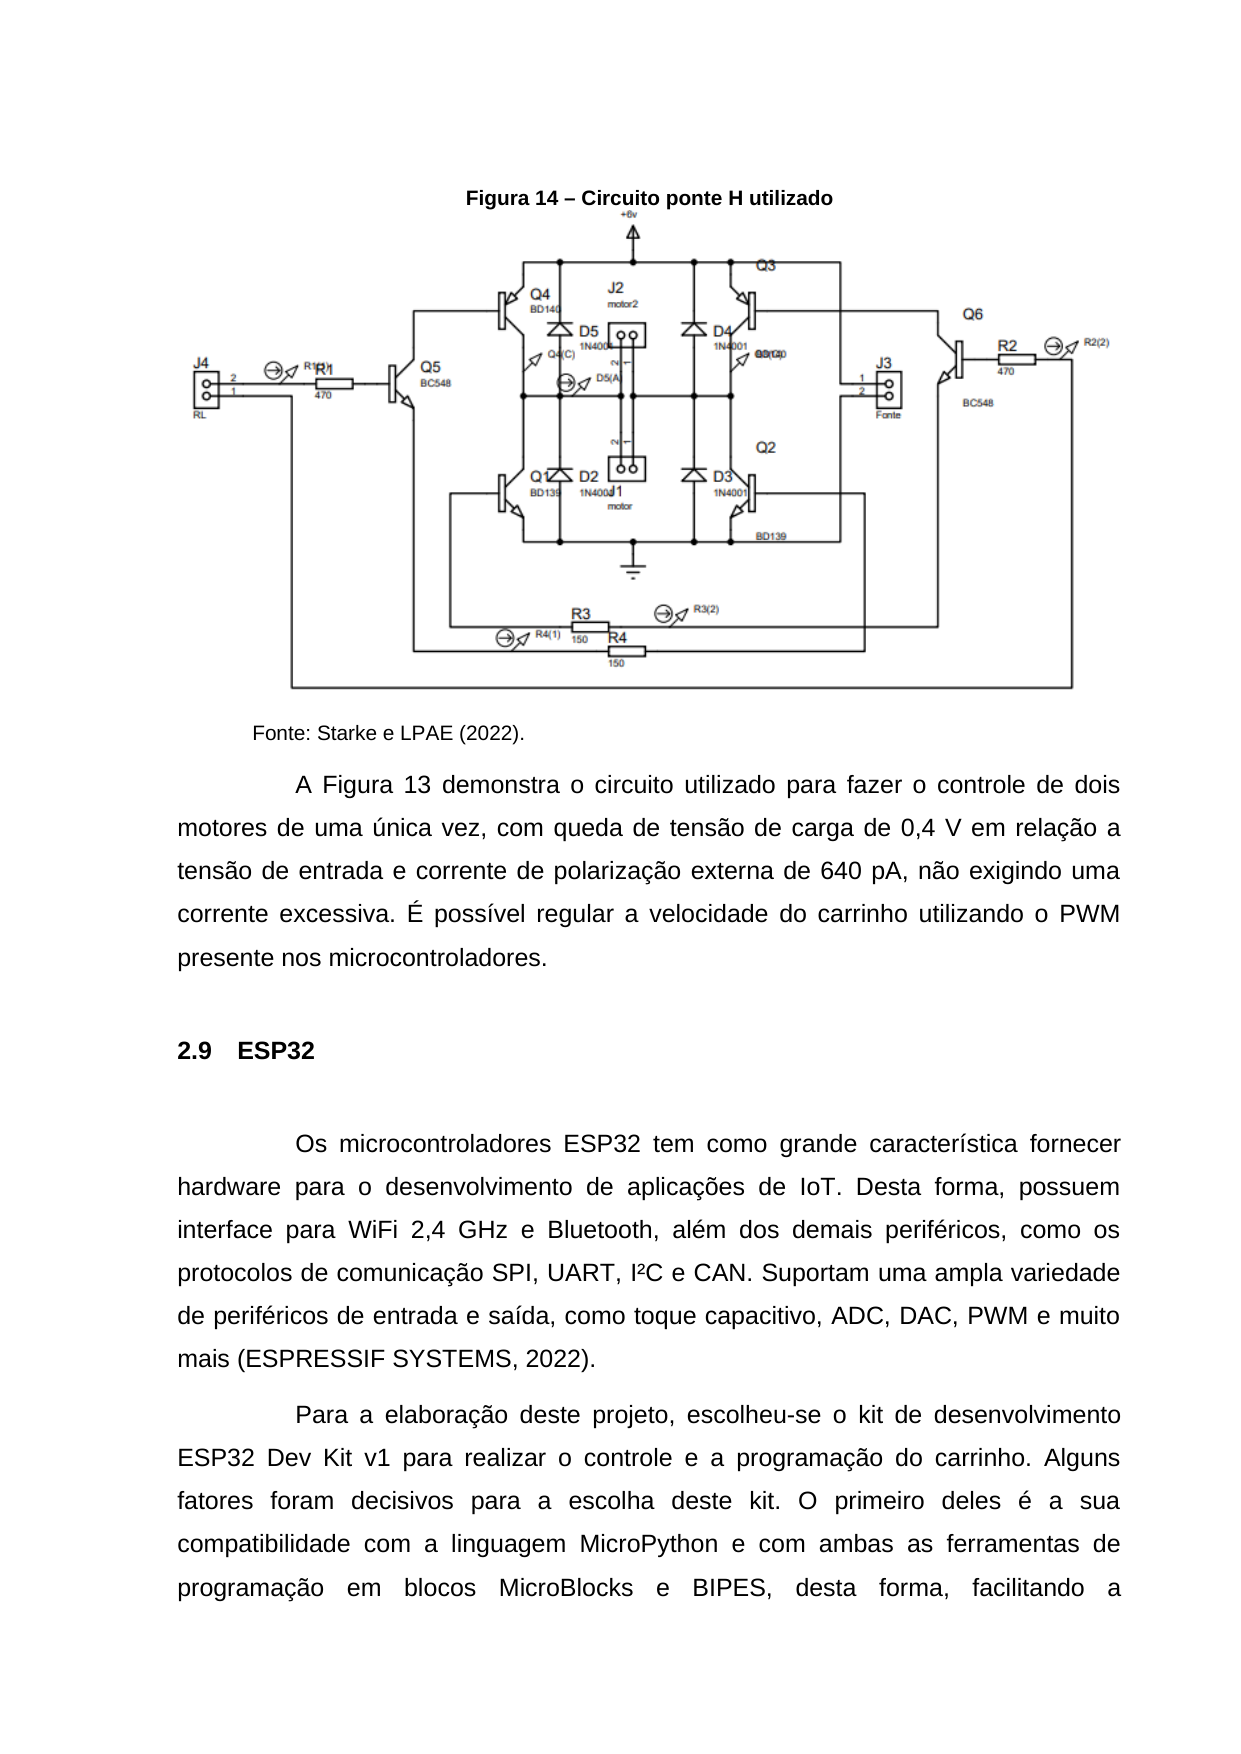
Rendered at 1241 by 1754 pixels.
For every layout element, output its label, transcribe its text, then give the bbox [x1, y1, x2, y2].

picture [187, 210, 1112, 697]
subtitle ESP32 [177, 1036, 1122, 1064]
text Os microcontroladores ESP32 tem como grande característica fornecer hardware para o desenvolvimento de aplicações de IoT. Desta forma, possuem interface para WiFi 2,4 GHz e Bluetooth, além dos demais periféricos, como os protocolos de comunicação SPI, UART, I²C e CAN. Suportam uma ampla variedade de periféricos de entrada e saída, como toque capacitivo, ADC, DAC, PWM e muito mais (ESPRESSIF SYSTEMS, 2022). [177, 1129, 1122, 1373]
text Fonte: Starke e LPAE (2022). [177, 721, 1122, 745]
text A Figura 13 demonstra o circuito utilizado para fazer o controle de dois motores de uma única vez, com queda de tensão de carga de 0,4 V em relação a tensão de entrada e corrente de polarização externa de 640 pA, não exigindo uma corrente excessiva. É possível regular a velocidade do carrinho utilizando o PWM presente nos microcontroladores. [177, 770, 1122, 971]
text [177, 1400, 1122, 1601]
